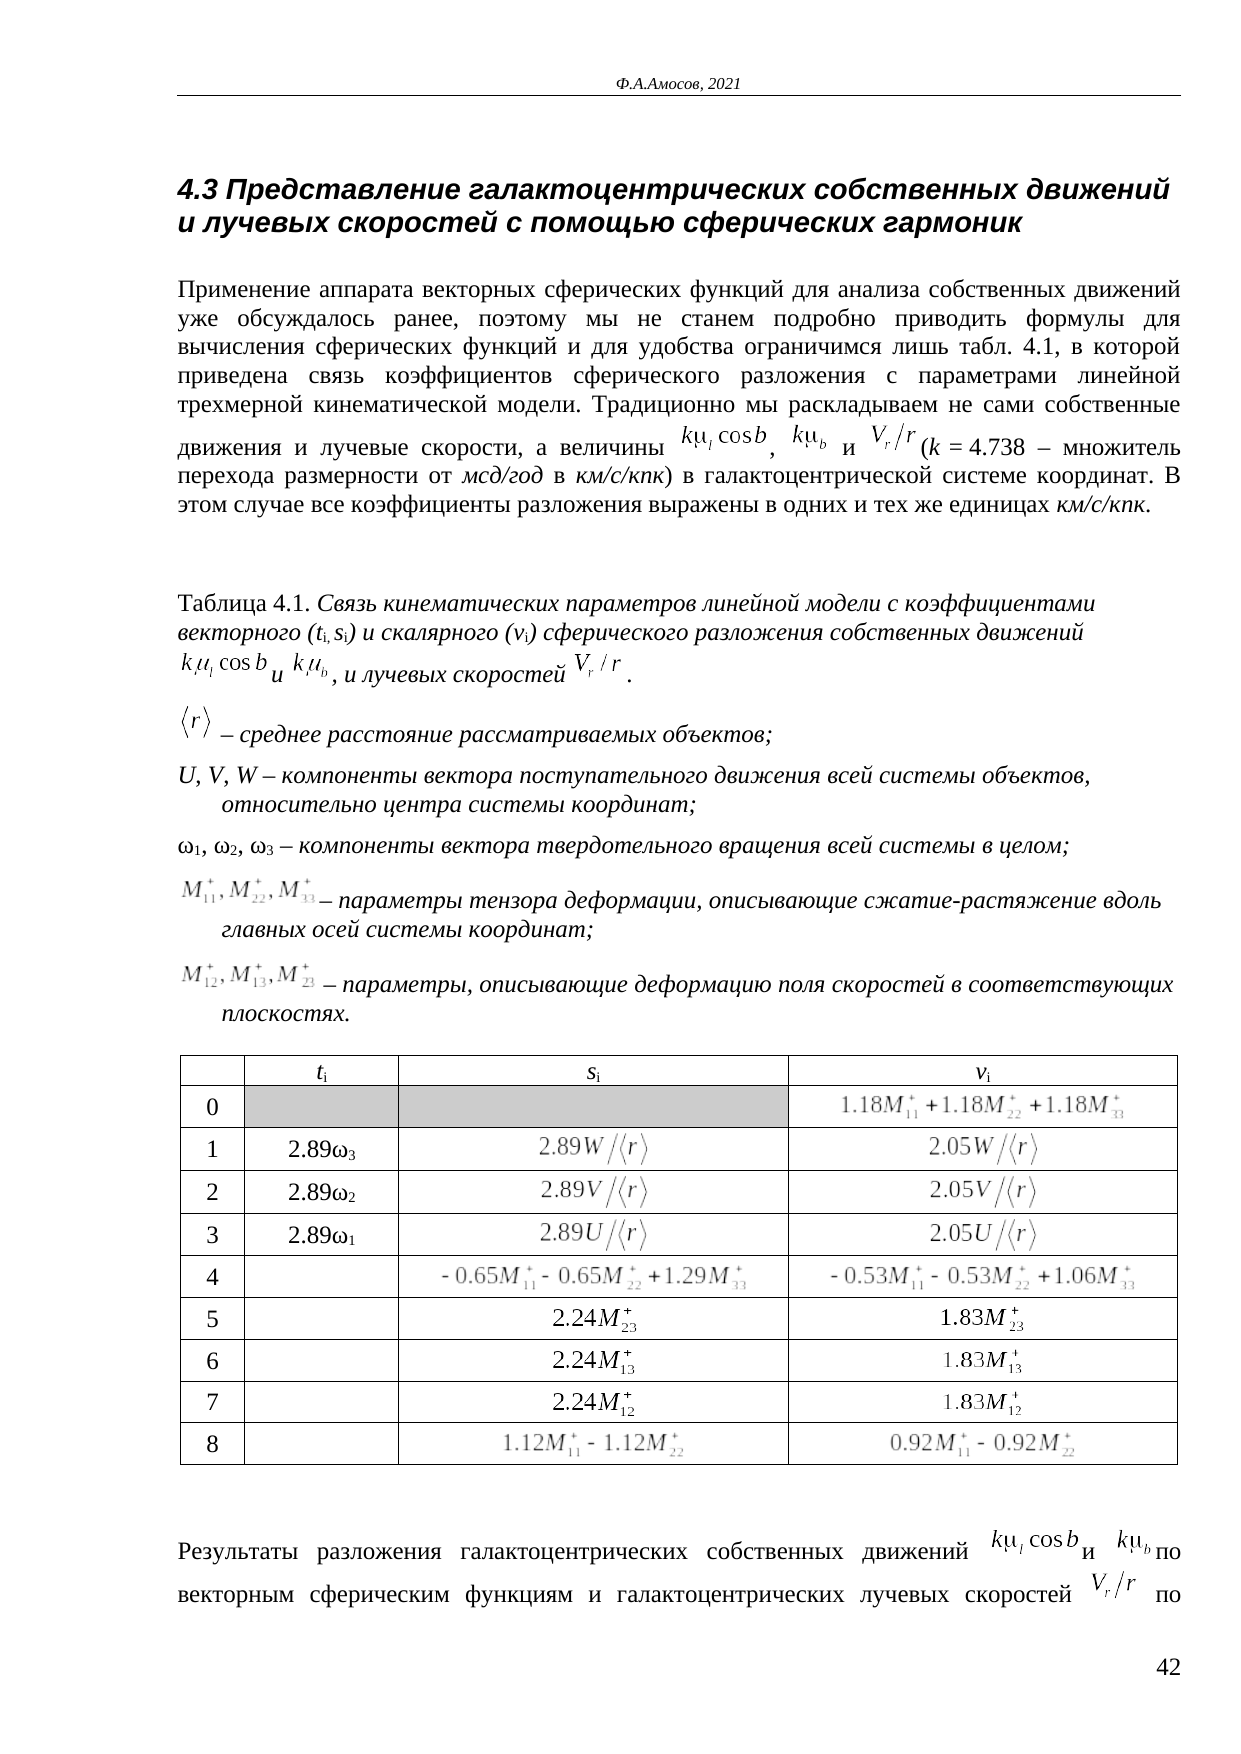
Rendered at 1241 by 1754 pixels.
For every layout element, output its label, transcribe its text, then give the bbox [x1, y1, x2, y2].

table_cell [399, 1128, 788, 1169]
text Применение аппарата векторных сферических функций для анализа собственных движений уже обсуждалось ранее, поэтому мы не станем подробно приводить формулы для вычисления сферических функций и для удобства ограничимся лишь табл. 4.1, в которой приведена связь коэффициентов сферического разложения с параметрами линейной трехмерной кинематической модели. Традиционно мы раскладываем не сами собственные движения и лучевые скорости, а величины , и (k = 4.738 – множитель перехода размерности от мсд/год в км/с/кпк) в галактоцентрической системе координат. В этом случае все коэффициенты разложения выражены в одних и тех же единицах км/с/кпк. [177, 274, 1181, 518]
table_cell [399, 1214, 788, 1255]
text – параметры тензора деформации, описывающие сжатие-растяжение вдоль главных осей системы координат; [177, 871, 1181, 943]
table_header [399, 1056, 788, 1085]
text Таблица 4.1. Связь кинематических параметров линейной модели с коэффициентами векторного (ti, si) и скалярного (vi) сферического разложения собственных движений и , и лучевых скоростей . [177, 588, 1181, 688]
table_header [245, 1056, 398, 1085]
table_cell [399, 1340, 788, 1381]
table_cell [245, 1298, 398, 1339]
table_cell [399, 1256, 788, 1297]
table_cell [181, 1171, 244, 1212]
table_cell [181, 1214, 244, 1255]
text U, V, W – компоненты вектора поступательного движения всей системы объектов, относительно центра системы координат; [177, 760, 1181, 818]
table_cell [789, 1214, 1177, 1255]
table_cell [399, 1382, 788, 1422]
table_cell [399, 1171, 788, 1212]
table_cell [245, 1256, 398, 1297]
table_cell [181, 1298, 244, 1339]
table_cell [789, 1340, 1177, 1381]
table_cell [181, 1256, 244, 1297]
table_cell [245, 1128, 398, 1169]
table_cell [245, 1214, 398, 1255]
text – параметры, описывающие деформацию поля скоростей в соответствующих плоскостях. [177, 955, 1181, 1027]
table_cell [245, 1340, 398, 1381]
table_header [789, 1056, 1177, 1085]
text – среднее расстояние рассматриваемых объектов; [177, 700, 1181, 748]
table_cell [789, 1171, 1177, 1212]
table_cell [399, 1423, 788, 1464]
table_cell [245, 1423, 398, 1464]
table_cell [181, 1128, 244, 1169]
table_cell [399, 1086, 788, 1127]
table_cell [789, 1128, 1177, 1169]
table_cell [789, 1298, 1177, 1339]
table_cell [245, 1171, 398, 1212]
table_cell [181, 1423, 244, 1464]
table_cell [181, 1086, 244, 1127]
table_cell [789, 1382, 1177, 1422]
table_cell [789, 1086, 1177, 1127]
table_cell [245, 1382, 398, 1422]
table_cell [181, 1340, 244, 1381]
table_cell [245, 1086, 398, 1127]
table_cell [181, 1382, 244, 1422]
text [177, 1523, 1181, 1608]
text ω1, ω2, ω3 – компоненты вектора твердотельного вращения всей системы в целом; [177, 830, 1181, 859]
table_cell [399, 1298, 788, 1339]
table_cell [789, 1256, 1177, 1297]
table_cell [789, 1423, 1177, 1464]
subtitle 4.3 Представление галактоцентрических собственных движений и лучевых скоростей с помощью сферических гармоник [177, 172, 1181, 239]
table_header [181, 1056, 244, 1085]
